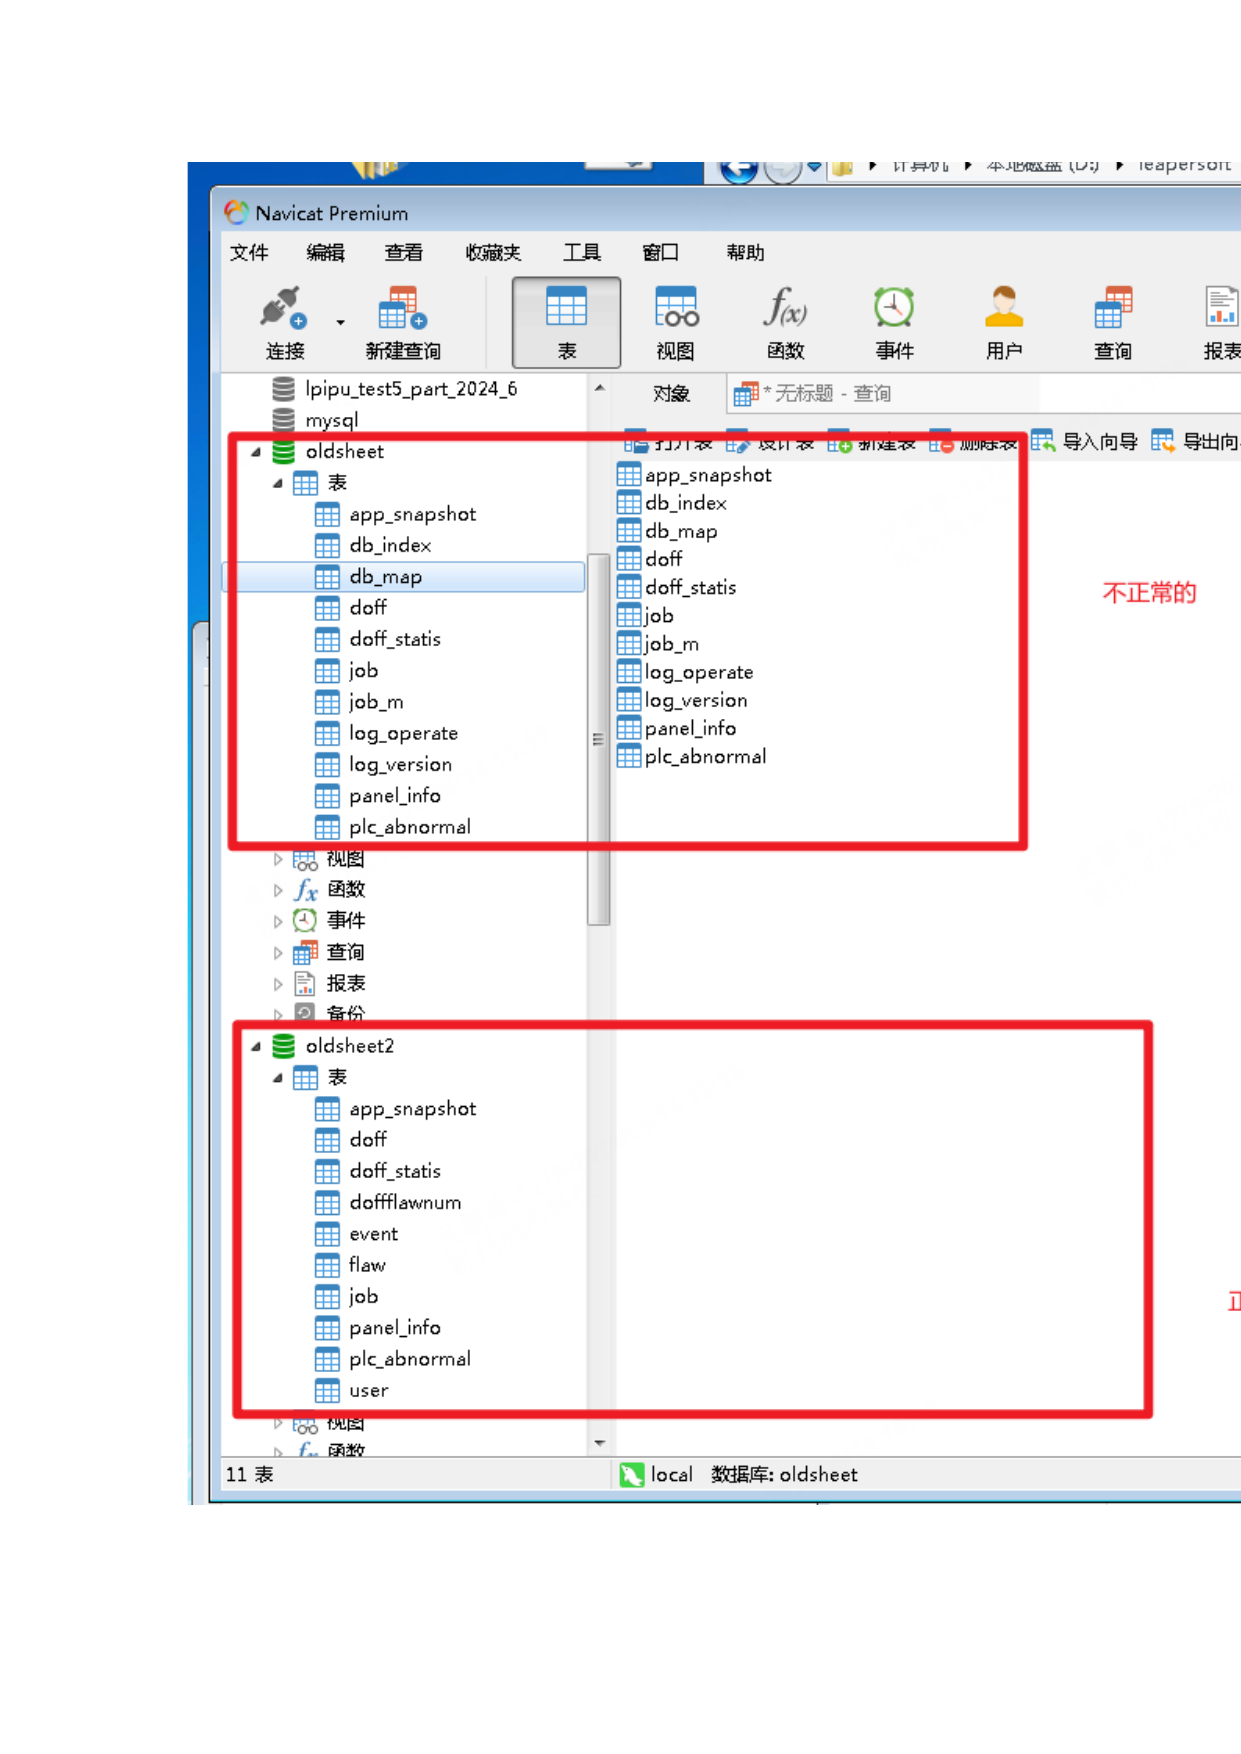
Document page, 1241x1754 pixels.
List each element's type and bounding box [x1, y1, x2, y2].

picture [187, 162, 1241, 1505]
